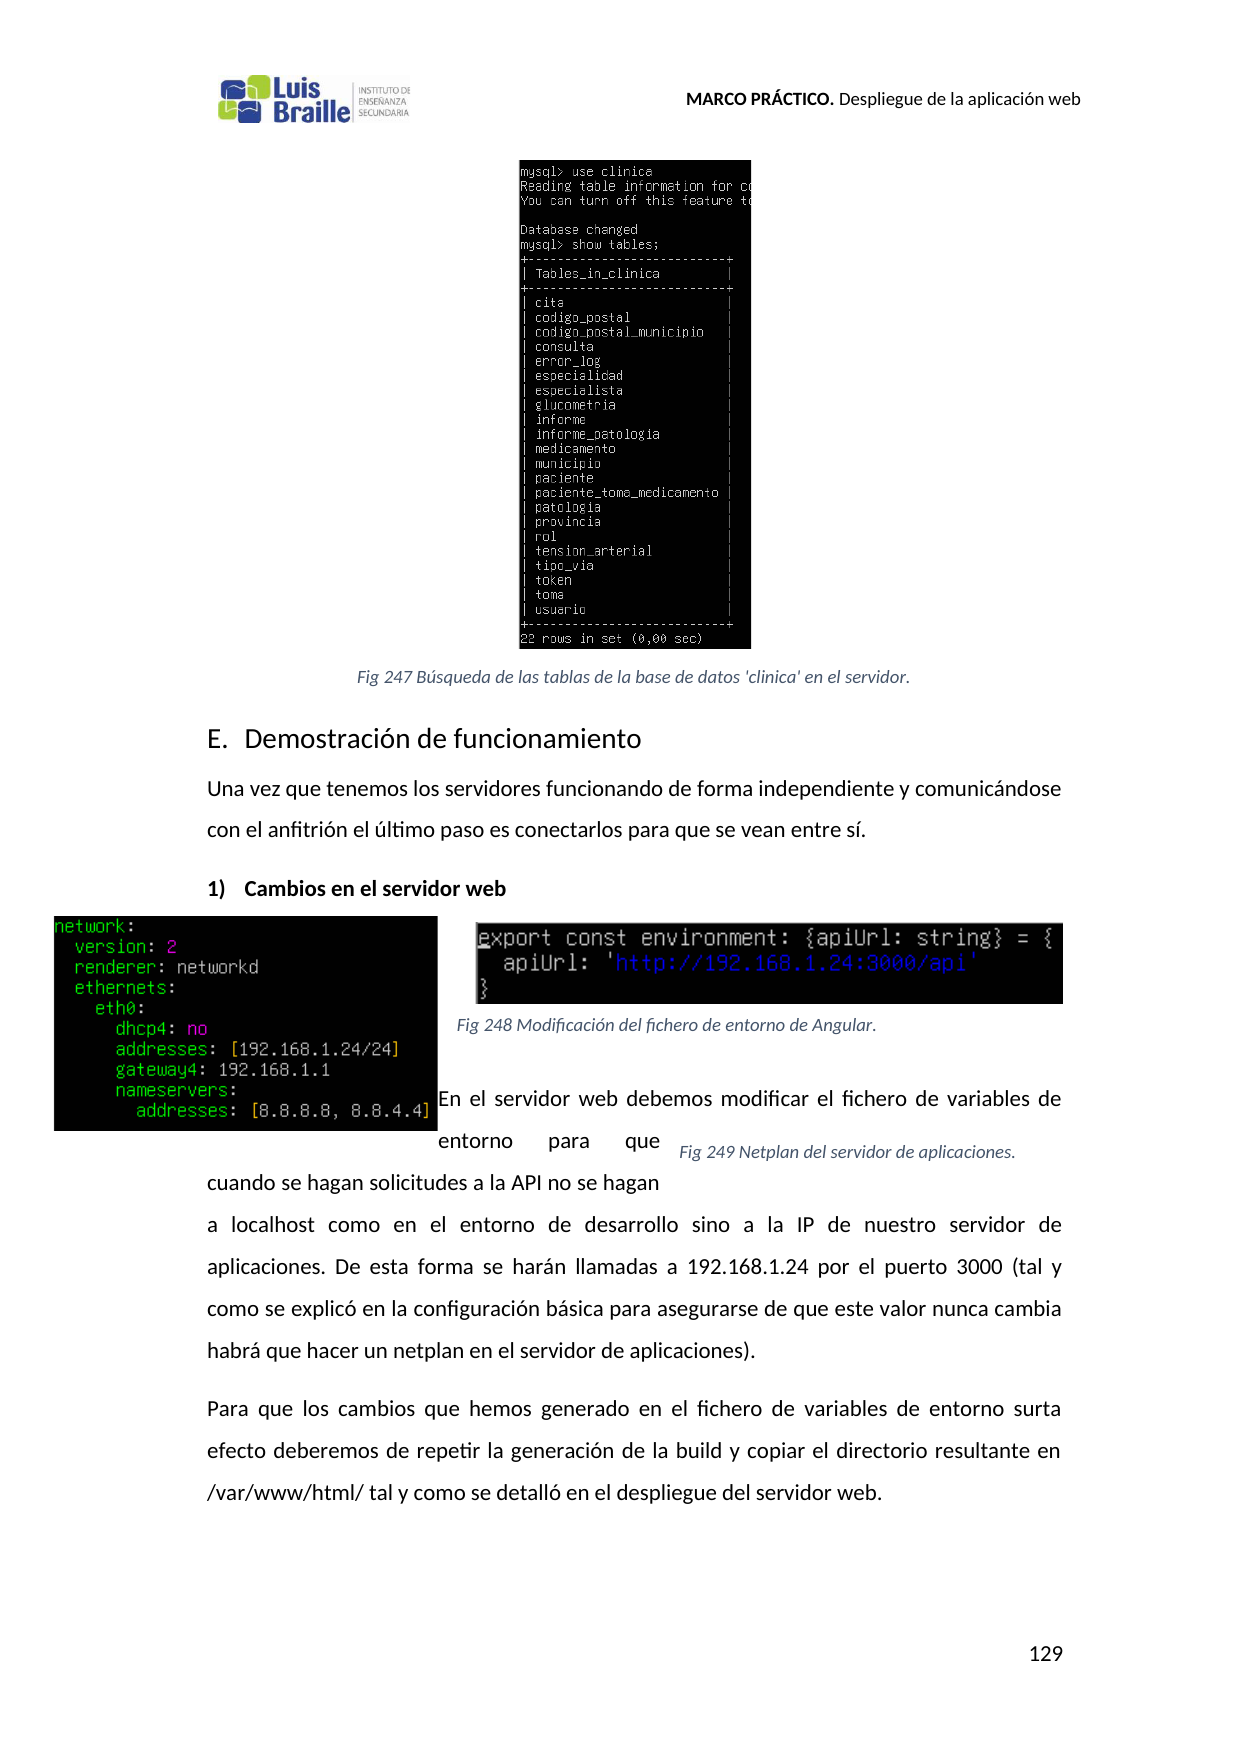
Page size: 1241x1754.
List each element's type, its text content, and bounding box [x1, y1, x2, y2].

text Una vez que tenemos los servidores funcionando de forma independiente y comunicándose con el anfitrión el último paso es conectarlos para que se vean entre sí. [207, 774, 1063, 844]
picture [518, 160, 752, 649]
text Para que los cambios que hemos generado en el fichero de variables de entorno surta efecto deberemos de repetir la generación de la build y copiar el directorio resultante en /var/www/html/ tal y como se detalló en el despliegue del servidor web. [207, 1394, 1063, 1507]
text En el servidor web debemos modificar el fichero de variables de entorno para que cuando se hagan solicitudes a la API no se hagan a localhost como en el entorno de desarrollo sino a la IP de nuestro servidor de aplicaciones. De esta forma se harán llamadas a 192.168.1.24 por el puerto 3000 (tal y como se explicó en la configuración básica para asegurarse de que este valor nunca cambia habrá que hacer un netplan en el servidor de aplicaciones). [207, 916, 1063, 1364]
picture [475, 922, 1063, 1004]
text Fig 247 Búsqueda de las tablas de la base de datos 'clinica' en el servidor. [207, 665, 1063, 688]
list Demostración de funcionamiento [207, 720, 1063, 756]
list Cambios en el servidor web [207, 874, 1063, 902]
picture [53, 916, 438, 1131]
